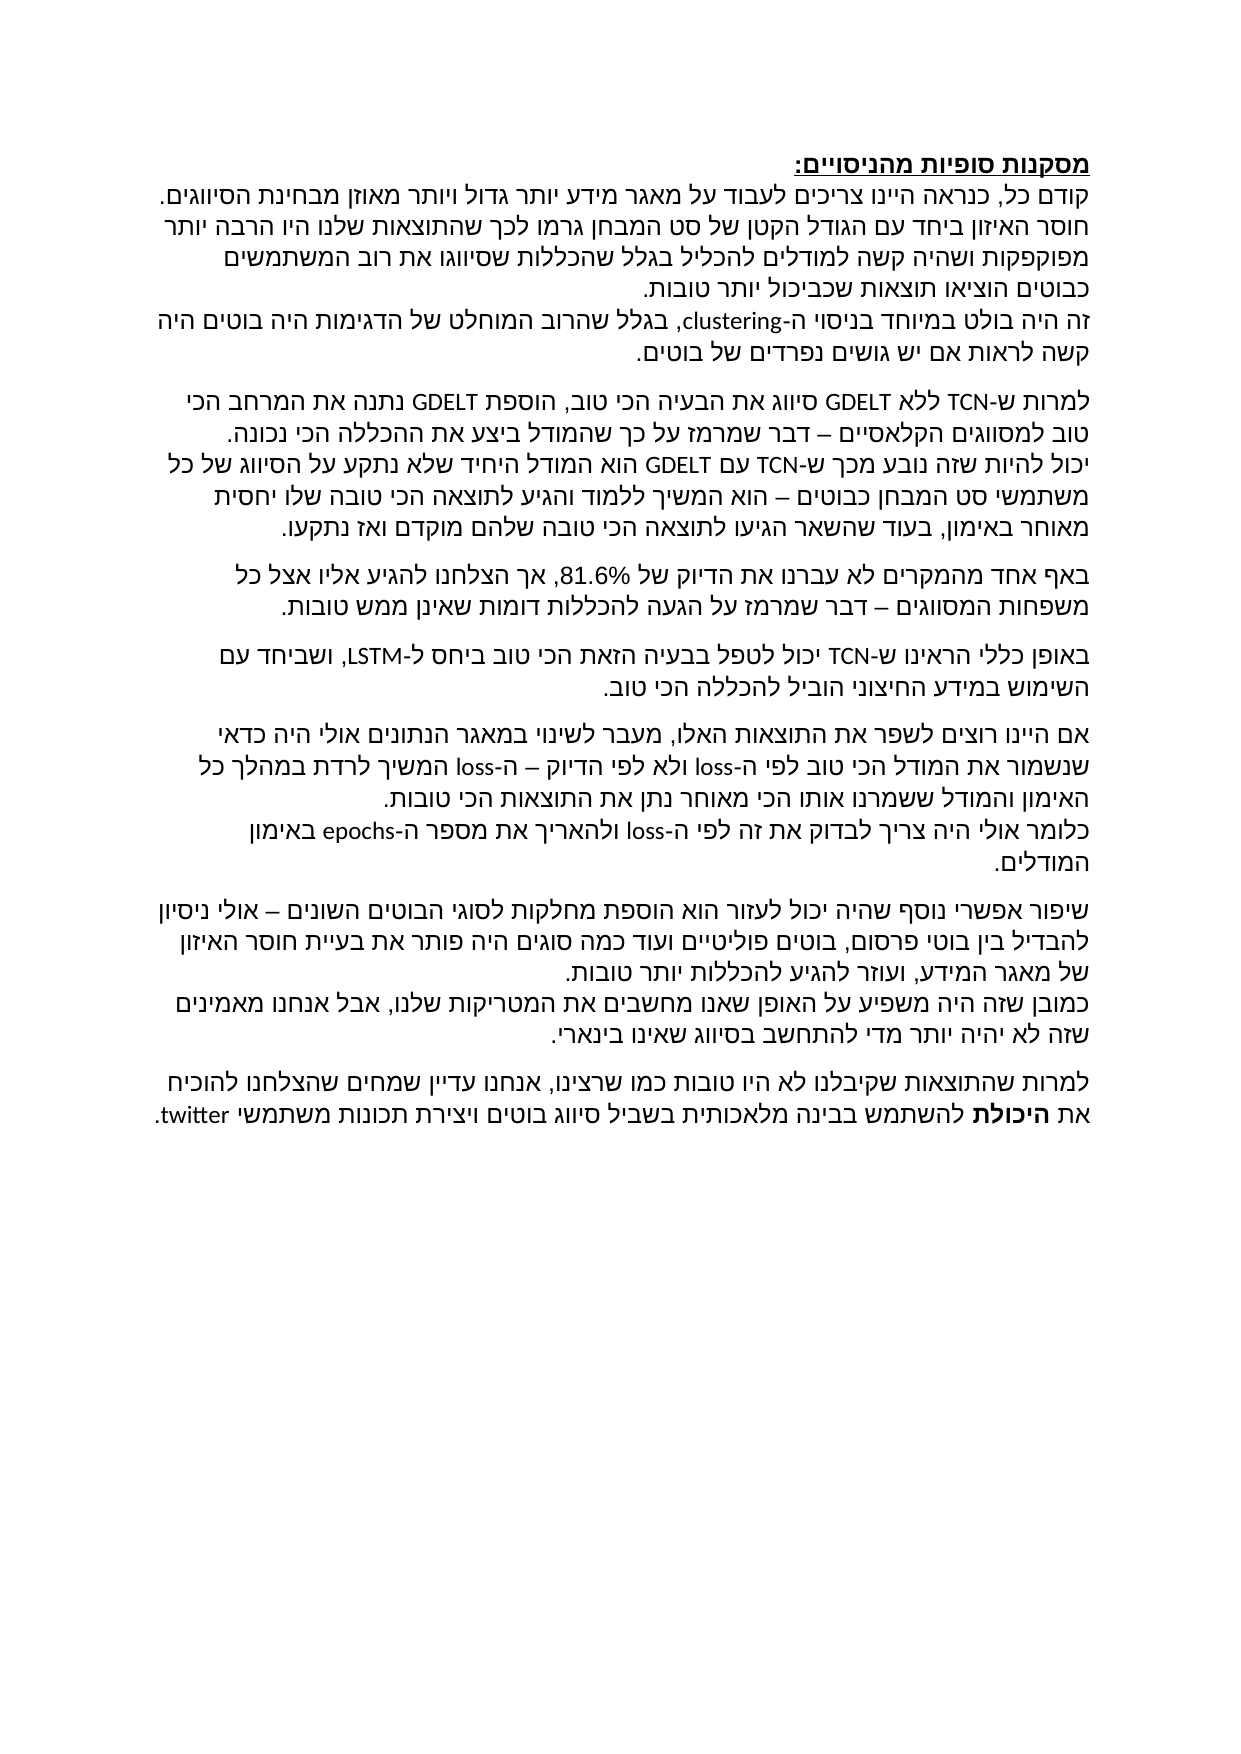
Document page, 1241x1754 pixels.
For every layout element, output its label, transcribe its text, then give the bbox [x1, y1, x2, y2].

text באופן כללי הראינו ש-TCN יכול לטפל בבעיה הזאת הכי טוב ביחס ל-LSTM, ושביחד עם השימוש במידע החיצוני הוביל להכללה הכי טוב. [150, 640, 1090, 701]
text באף אחד מהמקרים לא עברנו את הדיוק של 81.6%, אך הצלחנו להגיע אליו אצל כל משפחות המסווגים – דבר שמרמז על הגעה להכללות דומות שאינן ממש טובות. [150, 561, 1090, 621]
text שיפור אפשרי נוסף שהיה יכול לעזור הוא הוספת מחלקות לסוגי הבוטים השונים – אולי ניסיון להבדיל בין בוטי פרסום, בוטים פוליטיים ועוד כמה סוגים היה פותר את בעיית חוסר האיזון של מאגר המידע, ועוזר להגיע להכללות יותר טובות. כמובן שזה היה משפיע על האופן שאנו מחשבים את המטריקות שלנו, אבל אנחנו מאמינים שזה לא יהיה יותר מדי להתחשב בסיווג שאינו בינארי. [150, 896, 1090, 1049]
text למרות ש-TCN ללא GDELT סיווג את הבעיה הכי טוב, הוספת GDELT נתנה את המרחב הכי טוב למסווגים הקלאסיים – דבר שמרמז על כך שהמודל ביצע את ההכללה הכי נכונה. יכול להיות שזה נובע מכך ש-TCN עם GDELT הוא המודל היחיד שלא נתקע על הסיווג של כל משתמשי סט המבחן כבוטים – הוא המשיך ללמוד והגיע לתוצאה הכי טובה שלו יחסית מאוחר באימון, בעוד שהשאר הגיעו לתוצאה הכי טובה שלהם מוקדם ואז נתקעו. [150, 386, 1090, 542]
text אם היינו רוצים לשפר את התוצאות האלו, מעבר לשינוי במאגר הנתונים אולי היה כדאי שנשמור את המודל הכי טוב לפי ה-loss ולא לפי הדיוק – ה-loss המשיך לרדת במהלך כל האימון והמודל ששמרנו אותו הכי מאוחר נתן את התוצאות הכי טובות. כלומר אולי היה צריך לבדוק את זה לפי ה-loss ולהאריך את מספר ה-epochs באימון המודלים. [150, 720, 1090, 877]
text מסקנות סופיות מהניסויים: קודם כל, כנראה היינו צריכים לעבוד על מאגר מידע יותר גדול ויותר מאוזן מבחינת הסיווגים. חוסר האיזון ביחד עם הגודל הקטן של סט המבחן גרמו לכך שהתוצאות שלנו היו הרבה יותר מפוקפקות ושהיה קשה למודלים להכליל בגלל שהכללות שסיווגו את רוב המשתמשים כבוטים הוציאו תוצאות שכביכול יותר טובות. זה היה בולט במיוחד בניסוי ה-clustering, בגלל שהרוב המוחלט של הדגימות היה בוטים היה קשה לראות אם יש גושים נפרדים של בוטים. [150, 150, 1090, 367]
text למרות שהתוצאות שקיבלנו לא היו טובות כמו שרצינו, אנחנו עדיין שמחים שהצלחנו להוכיח את היכולת להשתמש בבינה מלאכותית בשביל סיווג בוטים ויצירת תכונות משתמשי twitter. [150, 1068, 1090, 1129]
